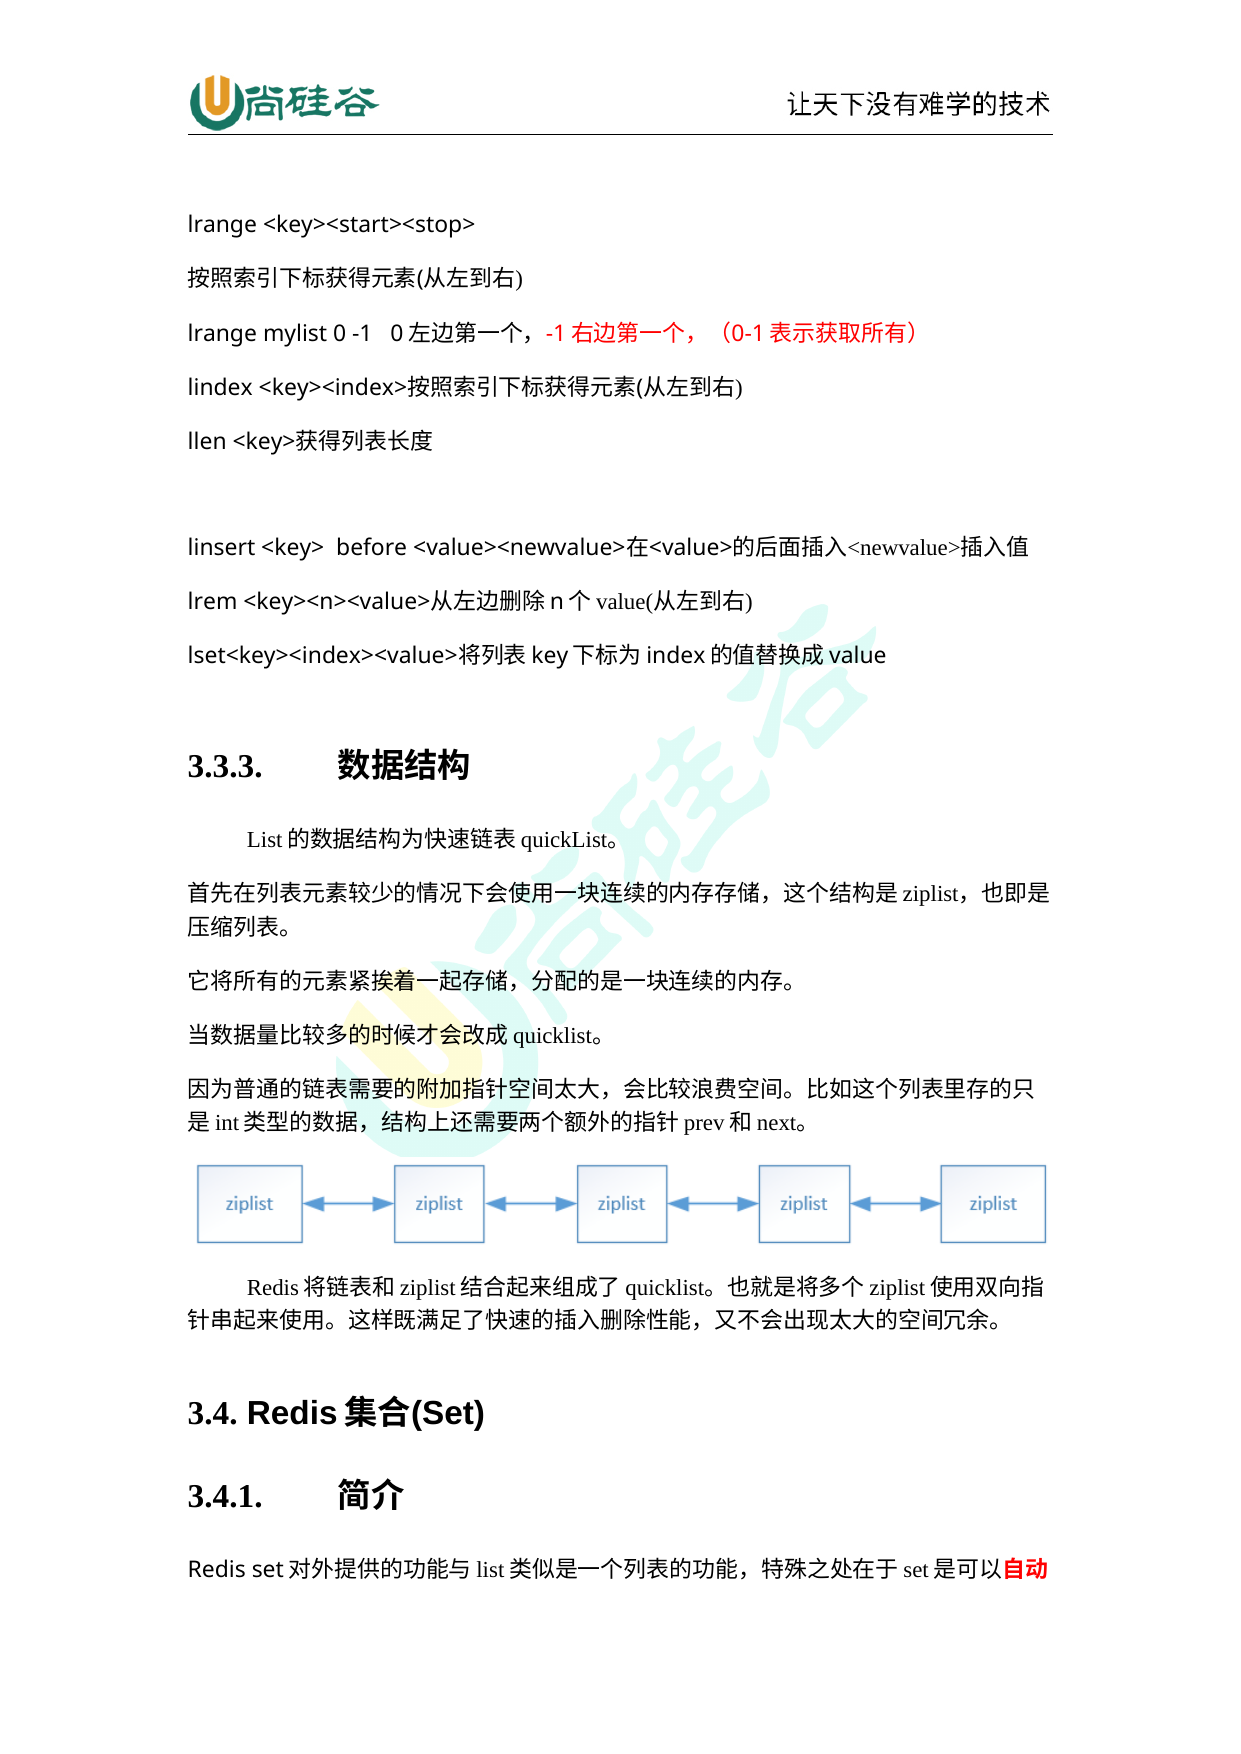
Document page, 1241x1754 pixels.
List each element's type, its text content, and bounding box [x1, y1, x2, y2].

text llen <key>获得列表长度 [187, 423, 1053, 456]
text 因为普通的链表需要的附加指针空间太大，会比较浪费空间。比如这个列表里存的只是int类型的数据，结构上还需要两个额外的指针prev和next。 [187, 1071, 1053, 1137]
text Redis将链表和ziplist结合起来组成了quicklist。也就是将多个ziplist使用双向指针串起来使用。这样既满足了快速的插入删除性能，又不会出现太大的空间冗余。 [187, 1269, 1053, 1335]
text lrange <key><start><stop> [187, 208, 1053, 239]
list Redis集合(Set) [187, 1386, 1053, 1434]
text 当数据量比较多的时候才会改成quicklist。 [187, 1017, 1053, 1050]
picture [187, 1157, 1053, 1249]
text 它将所有的元素紧挨着一起存储，分配的是一块连续的内存。 [187, 962, 1053, 996]
text List的数据结构为快速链表quickList。 [247, 821, 1053, 854]
list 数据结构 [187, 739, 1053, 787]
text lindex <key><index>按照索引下标获得元素(从左到右) [187, 369, 1053, 402]
text 首先在列表元素较少的情况下会使用一块连续的内存存储，这个结构是ziplist，也即是压缩列表。 [187, 875, 1053, 942]
picture [187, 73, 1053, 132]
text linsert <key> before <value><newvalue>在<value>的后面插入<newvalue>插入值 [187, 529, 1053, 562]
text lrange mylist 0 -1 0左边第一个，-1右边第一个，（0-1表示获取所有） [187, 314, 1053, 348]
text 按照索引下标获得元素(从左到右) [187, 260, 1053, 294]
list 简介 [187, 1468, 1053, 1517]
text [187, 1551, 1053, 1584]
text lset<key><index><value>将列表key下标为index的值替换成value [187, 637, 1053, 671]
text lrem <key><n><value>从左边删除n个value(从左到右) [187, 583, 1053, 617]
